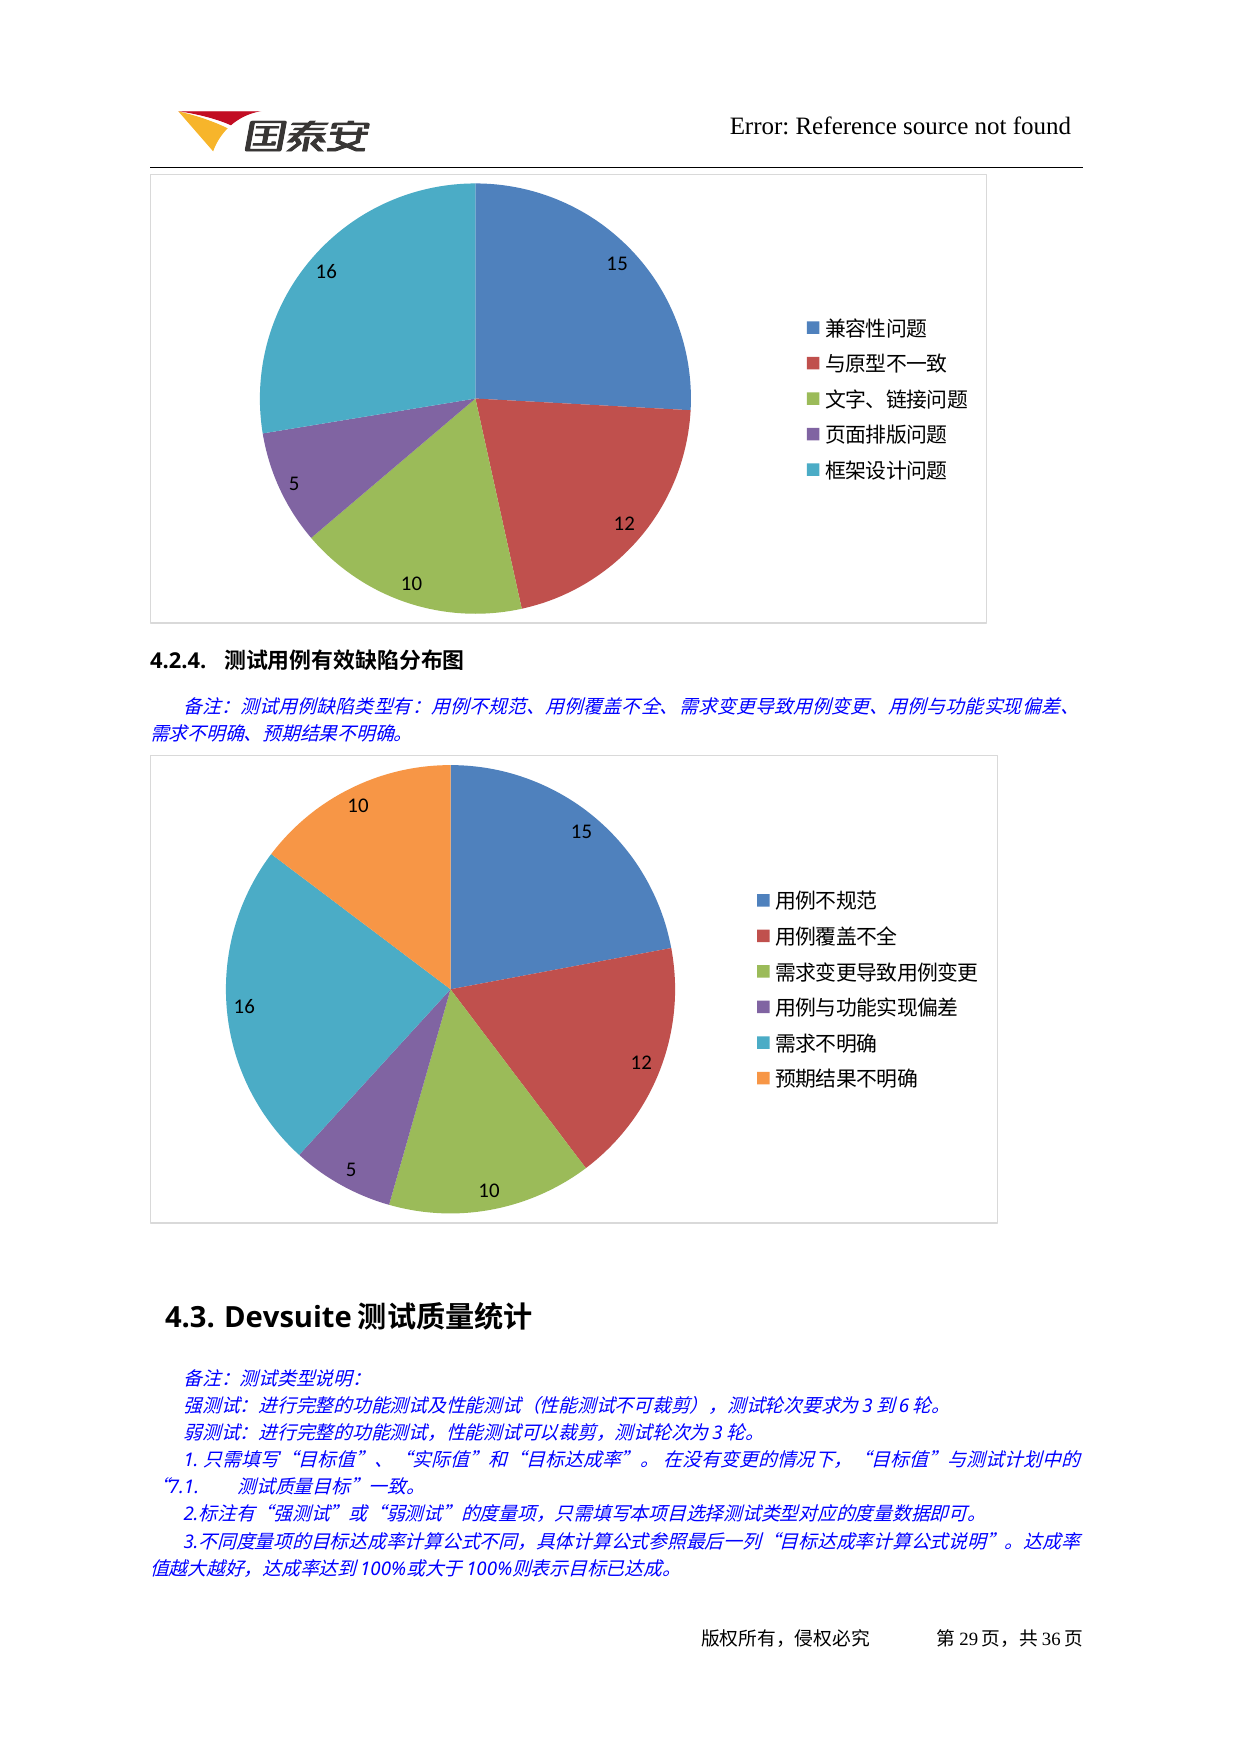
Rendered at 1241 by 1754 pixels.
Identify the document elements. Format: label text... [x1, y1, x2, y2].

subtitle 测试用例有效缺陷分布图 [150, 642, 1083, 675]
subtitle Devsuite测试质量统计 [165, 1282, 1083, 1347]
text 弱测试：进行完整的功能测试，性能测试可以裁剪，测试轮次为3轮。 [150, 1417, 1083, 1445]
text 1. 只需填写“目标值”、“实际值”和“目标达成率”。 在没有变更的情况下，“目标值”与测试计划中的“7.1. 测试质量目标”一致。 [150, 1445, 1083, 1499]
picture [150, 88, 393, 163]
text 备注：测试类型说明： [150, 1363, 1083, 1390]
text 备注：测试用例缺陷类型有：用例不规范、用例覆盖不全、需求变更导致用例变更、用例与功能实现偏差、需求不明确、预期结果不明确。 [150, 691, 1083, 746]
text 强测试：进行完整的功能测试及性能测试（性能测试不可裁剪），测试轮次要求为3到6轮。 [150, 1390, 1083, 1417]
text 2.标注有“强测试”或“弱测试”的度量项，只需填写本项目选择测试类型对应的度量数据即可。 [150, 1499, 1083, 1526]
text 3.不同度量项的目标达成率计算公式不同，具体计算公式参照最后一列“目标达成率计算公式说明”。达成率值越大越好，达成率达到100%或大于100%则表示目标已达成。 [150, 1526, 1083, 1581]
